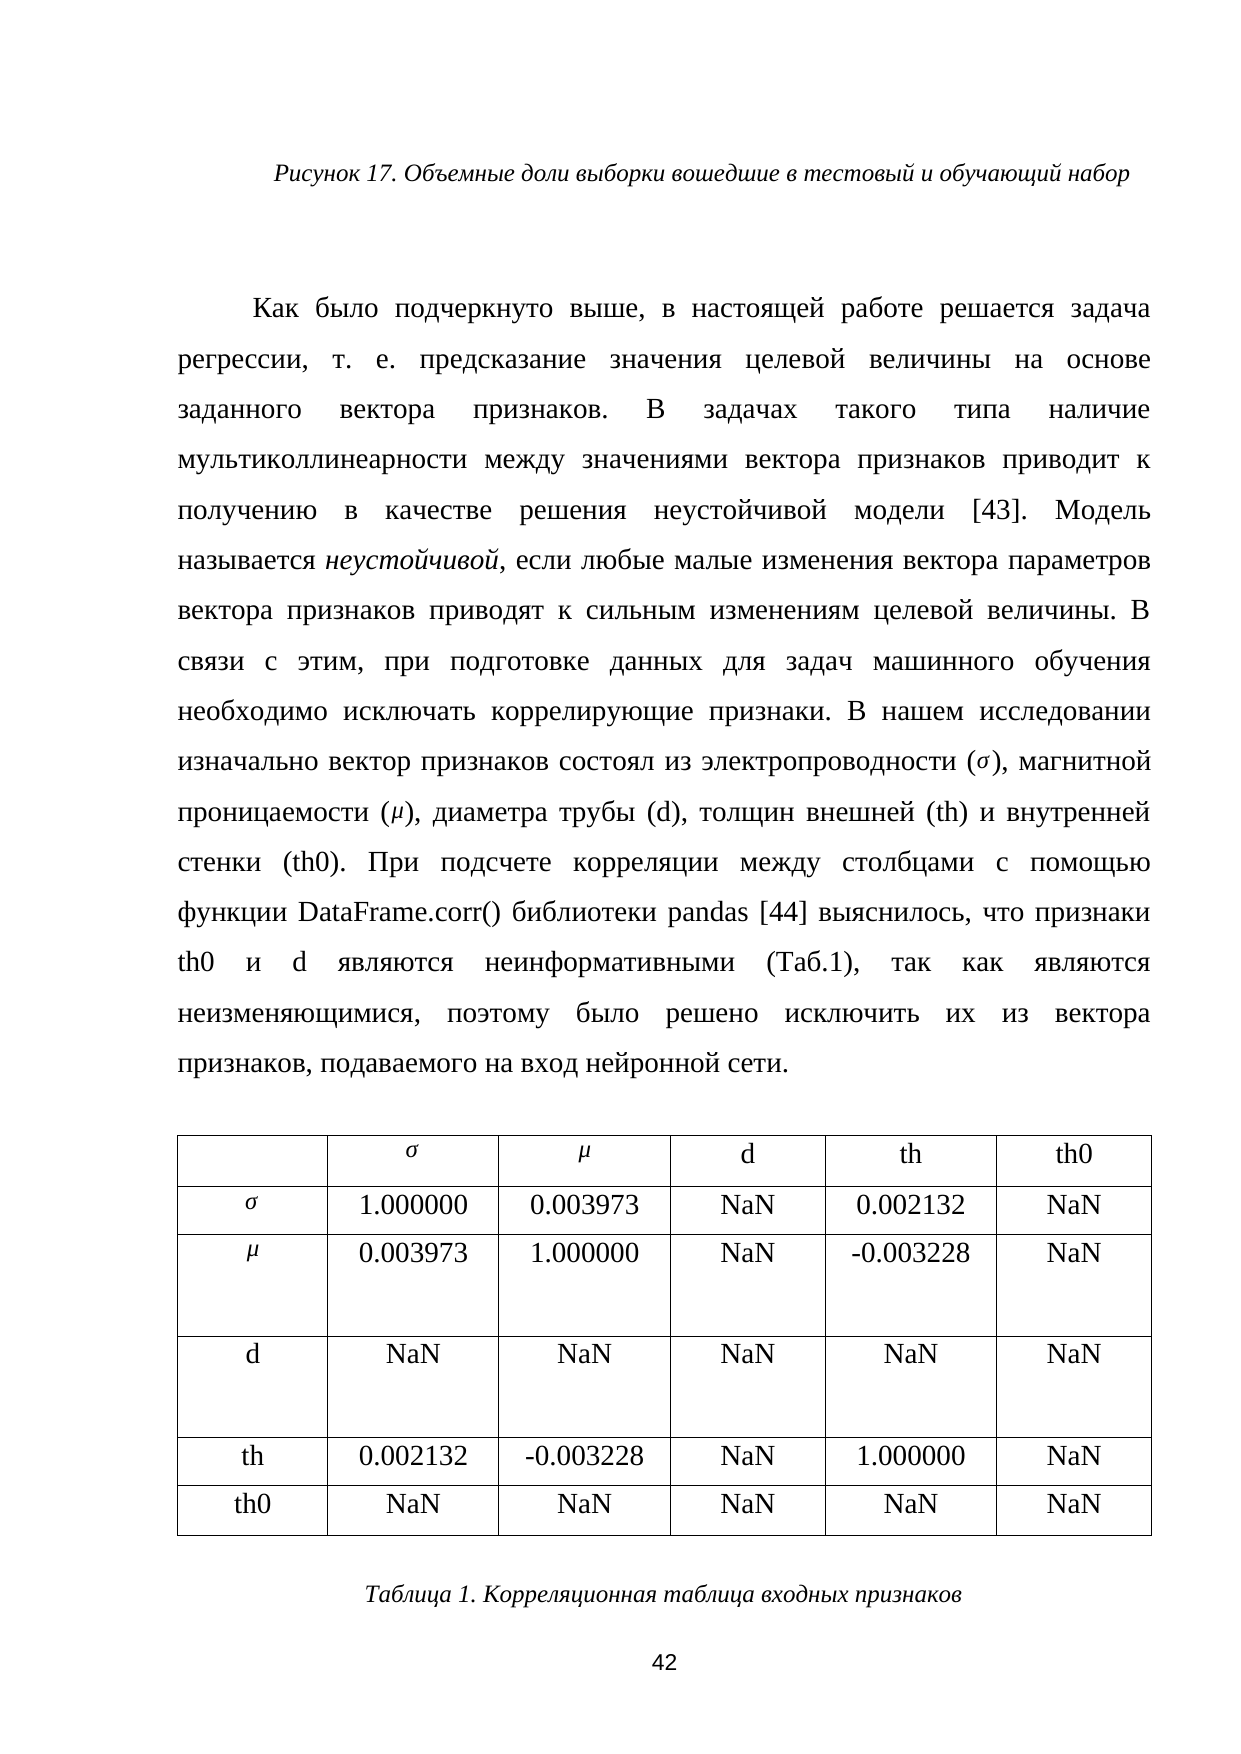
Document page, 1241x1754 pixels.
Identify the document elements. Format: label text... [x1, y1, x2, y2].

table_cell NaN [671, 1187, 825, 1234]
table_cell NaN [499, 1337, 670, 1437]
table_cell NaN [671, 1337, 825, 1437]
table_cell NaN [499, 1486, 670, 1535]
table_cell [178, 1235, 327, 1336]
table_cell 1.000000 [826, 1438, 996, 1485]
table_cell [178, 1187, 327, 1234]
table_cell th0 [178, 1486, 327, 1535]
table_cell 0.003973 [328, 1235, 498, 1336]
table_cell NaN [997, 1235, 1151, 1336]
table_header th [826, 1136, 996, 1186]
table_cell NaN [997, 1486, 1151, 1535]
table_header [178, 1136, 327, 1186]
table_cell -0.003228 [499, 1438, 670, 1485]
table_cell NaN [997, 1337, 1151, 1437]
table_header d [671, 1136, 825, 1186]
table_cell NaN [328, 1337, 498, 1437]
table_cell NaN [997, 1438, 1151, 1485]
table_header [499, 1136, 670, 1186]
table_cell NaN [328, 1486, 498, 1535]
table_cell NaN [826, 1486, 996, 1535]
table_cell 0.003973 [499, 1187, 670, 1234]
table_header [328, 1136, 498, 1186]
text Рисунок 17. Объемные доли выборки вошедшие в тестовый и обучающий набор [177, 158, 1152, 186]
table_cell th [178, 1438, 327, 1485]
text Как было подчеркнуто выше, в настоящей работе решается задача регрессии, т. е. предсказание значения целевой величины на основе заданного вектора признаков. В задачах такого типа наличие мультиколлинеарности между значениями вектора признаков приводит к получению в качестве решения неустойчивой модели [43]. Модель называется неустойчивой, если любые малые изменения вектора параметров вектора признаков приводят к сильным изменениям целевой величины. В связи с этим, при подготовке данных для задач машинного обучения необходимо исключать коррелирующие признаки. В нашем исследовании изначально вектор признаков состоял из электропроводности (), магнитной проницаемости (), диаметра трубы (d), толщин внешней (th) и внутренней стенки (th0). При подсчете корреляции между столбцами с помощью функции DataFrame.corr() библиотеки pandas [44] выяснилось, что признаки th0 и d являются неинформативными (Таб.1), так как являются неизменяющимися, поэтому было решено исключить их из вектора признаков, подаваемого на вход нейронной сети. [177, 291, 1152, 1079]
table_cell 0.002132 [826, 1187, 996, 1234]
table_cell NaN [671, 1486, 825, 1535]
text Таблица 1. Корреляционная таблица входных признаков [177, 1579, 1152, 1608]
table_header th0 [997, 1136, 1151, 1186]
table_cell NaN [671, 1235, 825, 1336]
table_cell NaN [997, 1187, 1151, 1234]
table_cell NaN [671, 1438, 825, 1485]
table_cell d [178, 1337, 327, 1437]
table_cell 0.002132 [328, 1438, 498, 1485]
table_cell -0.003228 [826, 1235, 996, 1336]
table_cell 1.000000 [499, 1235, 670, 1336]
table_cell 1.000000 [328, 1187, 498, 1234]
table_cell NaN [826, 1337, 996, 1437]
